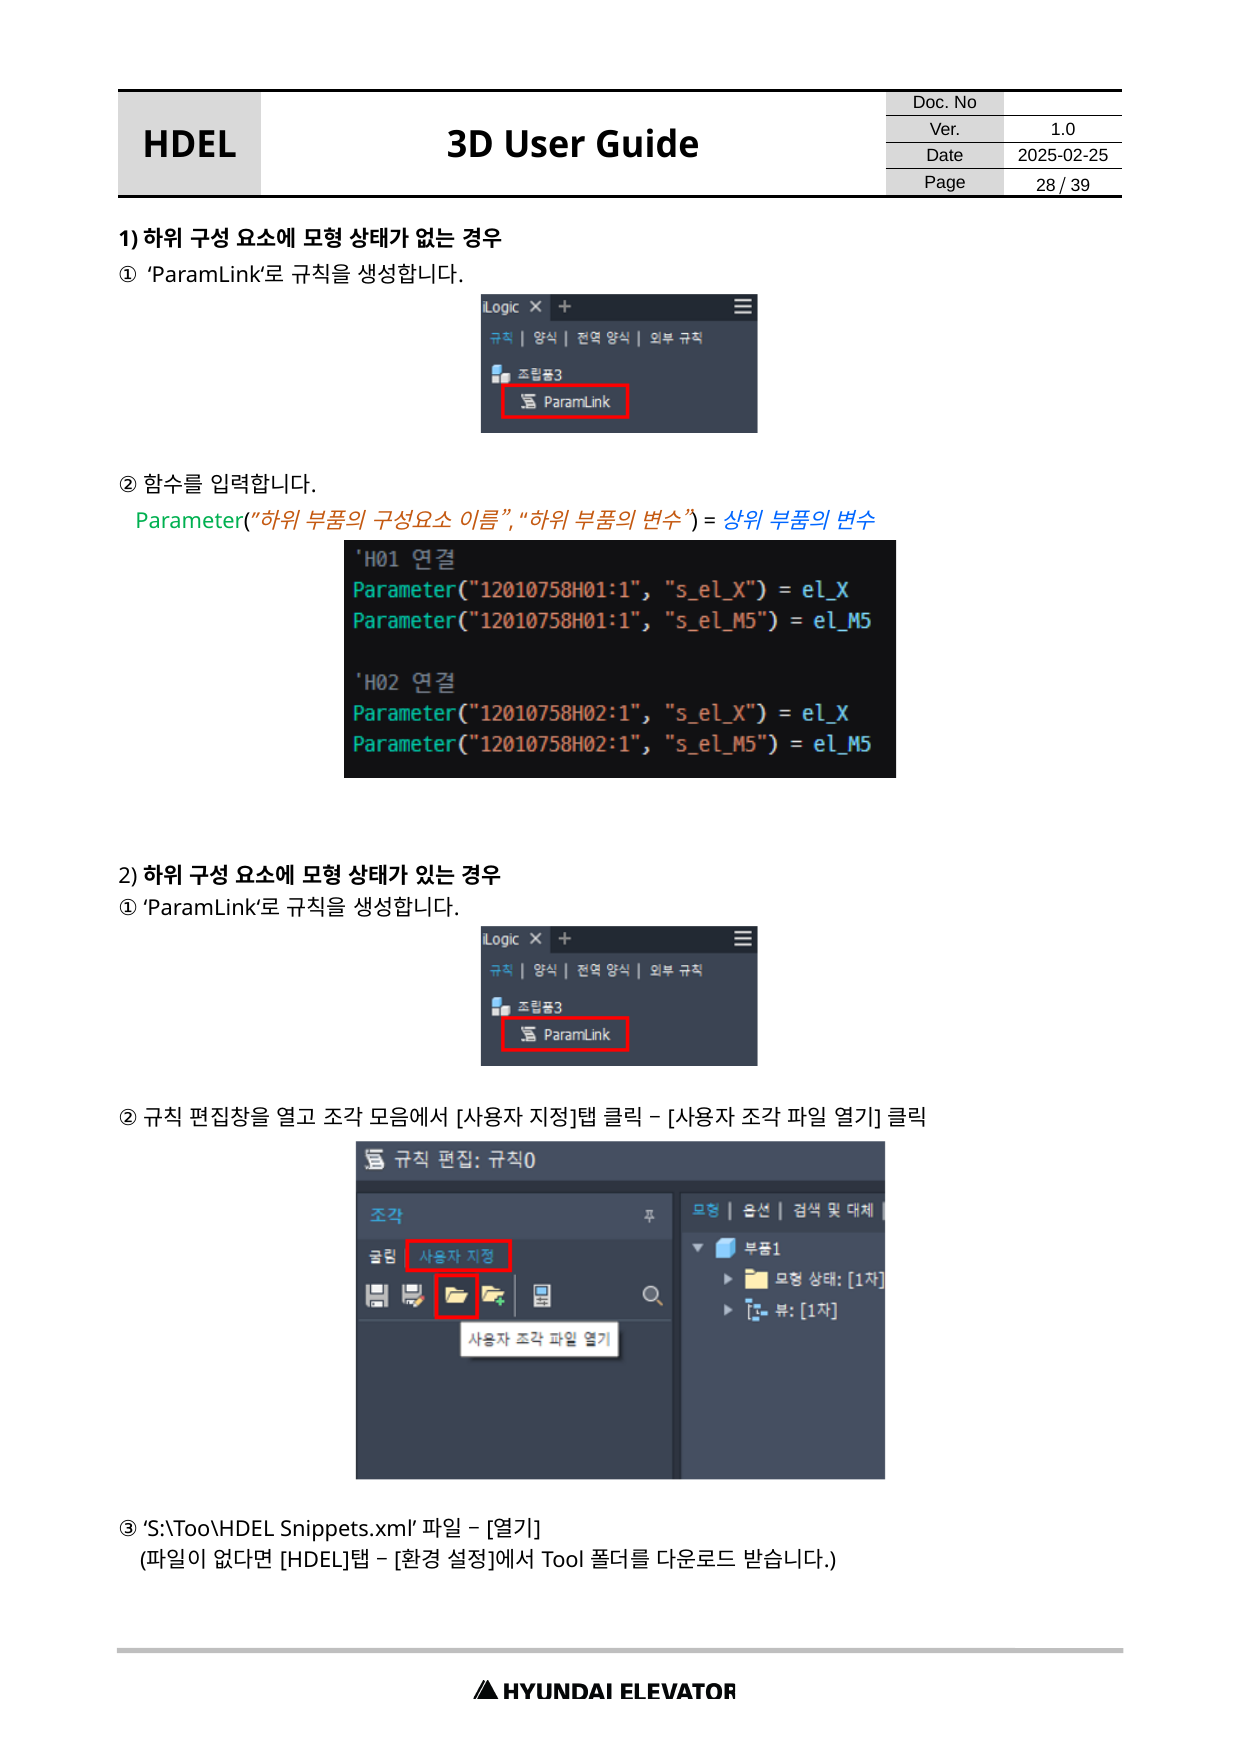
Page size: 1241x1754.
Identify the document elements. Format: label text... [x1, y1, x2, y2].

text ③ ‘S:\Too\HDEL Snippets.xml’ 파일 – [열기] [118, 1511, 1122, 1542]
text ② 함수를 입력합니다. [118, 467, 1122, 499]
picture [352, 1136, 889, 1482]
text (파일이 없다면 [HDEL]탭 – [환경 설정]에서 Tool 폴더를 다운로드 받습니다.) [118, 1542, 1122, 1574]
picture [480, 293, 760, 433]
text 2) 하위 구성 요소에 모형 상태가 있는 경우 [118, 858, 1122, 889]
picture [344, 540, 897, 778]
picture [472, 1680, 735, 1699]
text 1) 하위 구성 요소에 모형 상태가 없는 경우 [118, 221, 1122, 252]
list ‘ParamLink‘로 규칙을 생성합니다. [118, 257, 1122, 289]
picture [480, 926, 760, 1066]
text Parameter(”하위 부품의 구성요소 이름”, “하위 부품의 변수”) = 상위 부품의 변수 [118, 503, 1122, 535]
text ① ‘ParamLink‘로 규칙을 생성합니다. [118, 889, 1122, 921]
text ② 규칙 편집창을 열고 조각 모음에서 [사용자 지정]탭 클릭 – [사용자 조각 파일 열기] 클릭 [118, 1099, 1122, 1131]
